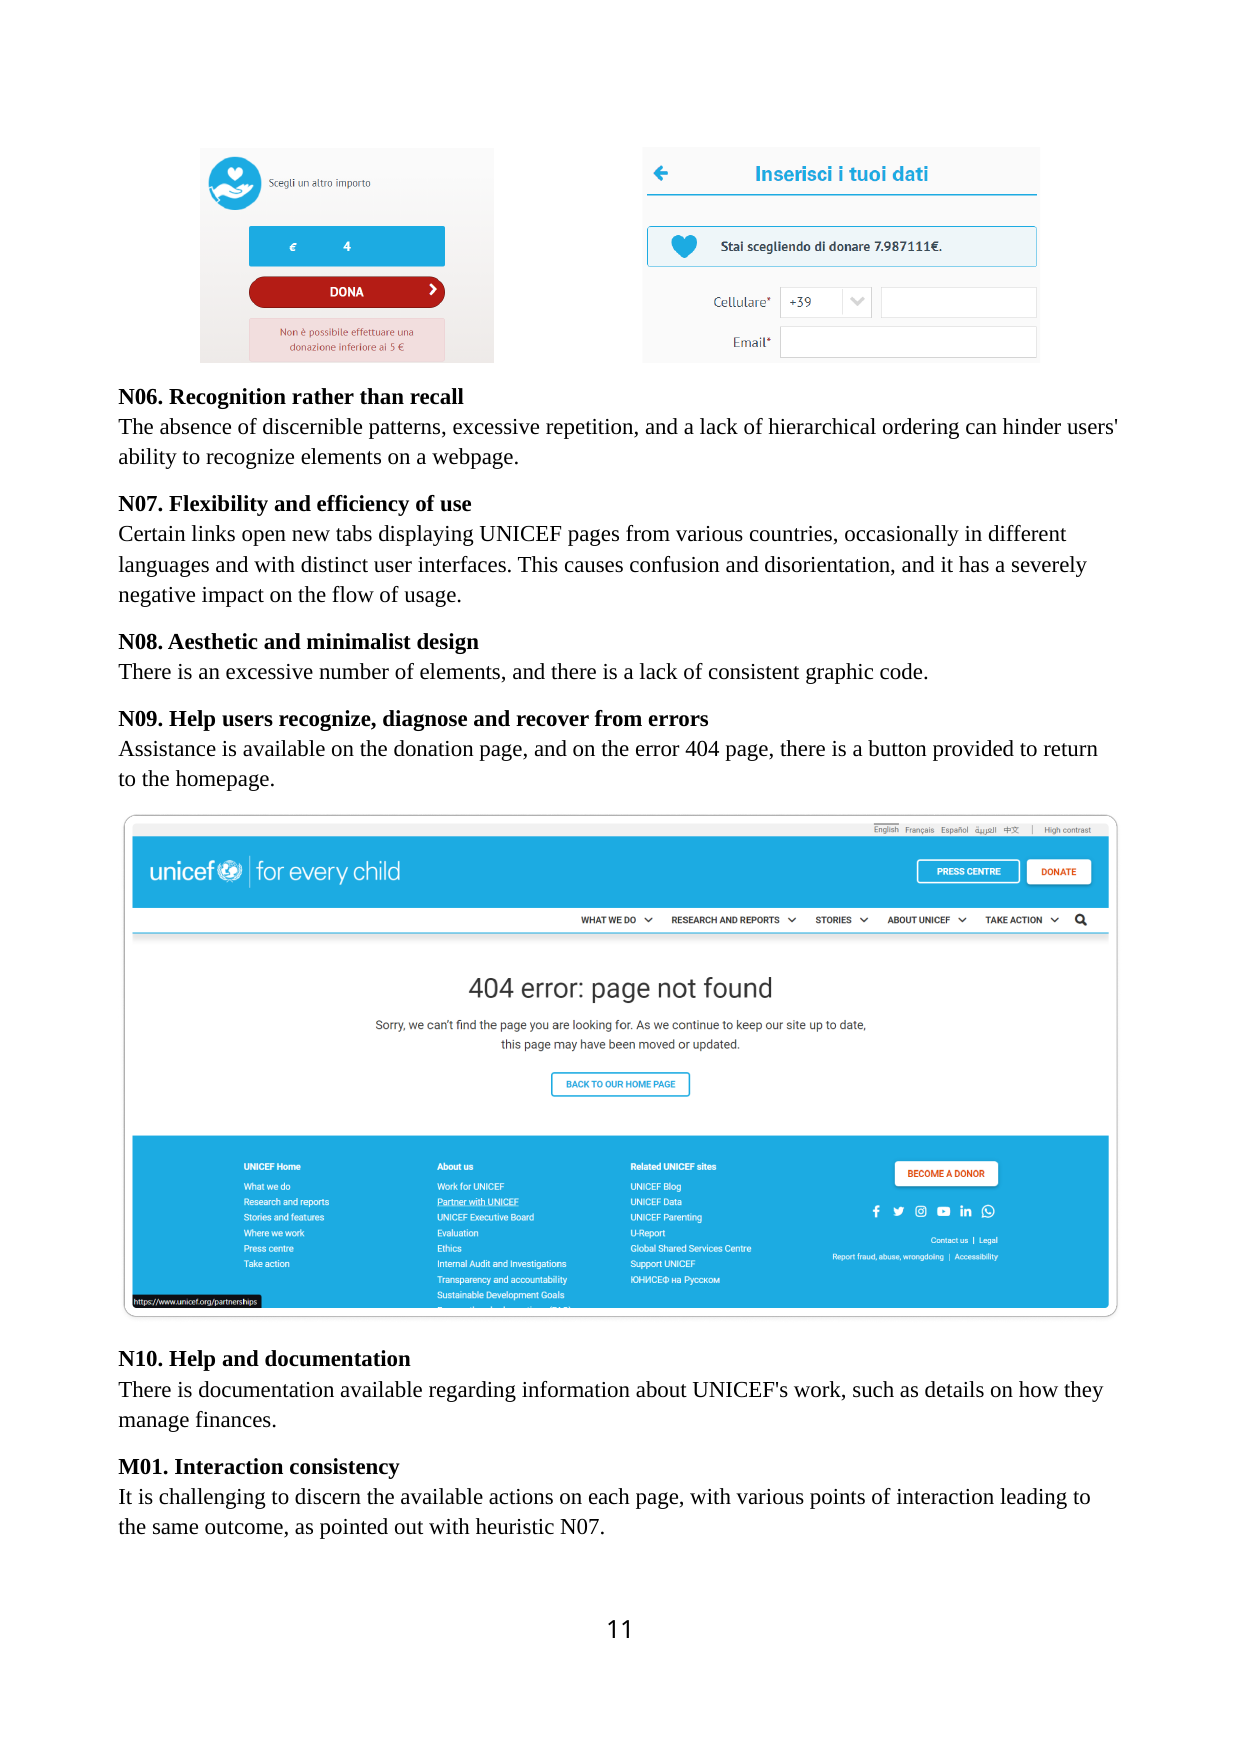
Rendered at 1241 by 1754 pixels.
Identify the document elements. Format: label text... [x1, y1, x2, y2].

text N10. Help and documentation There is documentation available regarding information about UNICEF's work, such as details on how they manage finances. [118, 1345, 1122, 1432]
text M01. Interaction consistency It is challenging to discern the available actions on each page, with various points of interaction leading to the same outcome, as pointed out with heuristic N07. [118, 1453, 1122, 1539]
picture [200, 148, 494, 363]
text N09. Help users recognize, diagnose and recover from errors Assistance is available on the donation page, and on the error 404 page, there is a button provided to return to the homepage. [118, 705, 1122, 792]
picture [118, 812, 1123, 1324]
text N07. Flexibility and efficiency of use Certain links open new tabs displaying UNICEF pages from various countries, occasionally in different languages and with distinct user interfaces. This causes confusion and disorientation, and it has a severely negative impact on the flow of usage. [118, 490, 1122, 607]
text N06. Recognition rather than recall The absence of discernible patterns, excessive repetition, and a lack of hierarchical ordering can hinder users' ability to recognize elements on a webpage. [118, 383, 1122, 470]
text N08. Aesthetic and minimalist design There is an excessive number of elements, and there is a lack of consistent graphic code. [118, 628, 1122, 684]
picture [642, 147, 1041, 363]
